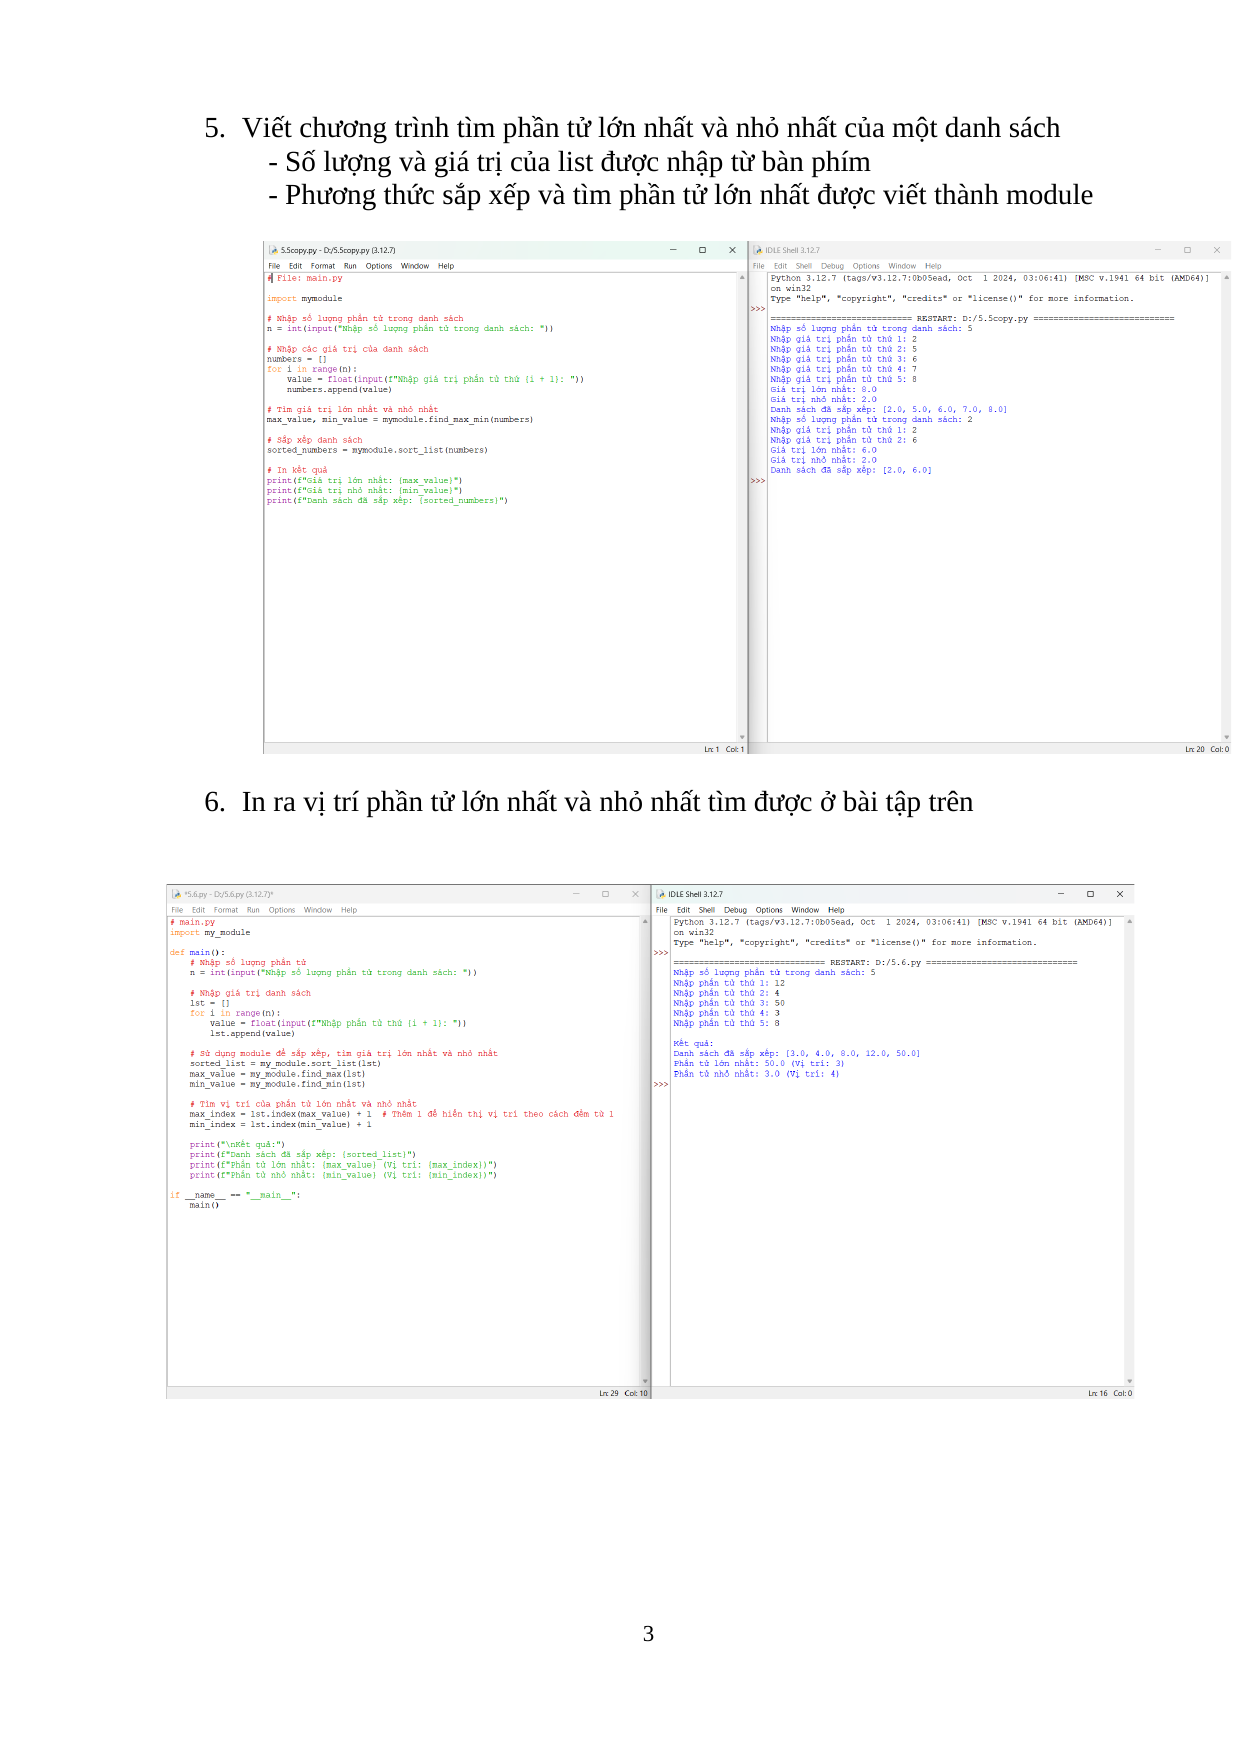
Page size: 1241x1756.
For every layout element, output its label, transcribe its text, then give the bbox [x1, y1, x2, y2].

text - Phương thức sắp xếp và tìm phần tử lớn nhất được viết thành module [224, 177, 1134, 211]
picture [263, 241, 1232, 754]
text - Số lượng và giá trị của list được nhập từ bàn phím [224, 144, 1134, 177]
list In ra vị trí phần tử lớn nhất và nhỏ nhất tìm được ở bài tập trên [204, 784, 1134, 817]
picture [166, 884, 1135, 1399]
list Viết chương trình tìm phần tử lớn nhất và nhỏ nhất của một danh sách [204, 110, 1134, 144]
